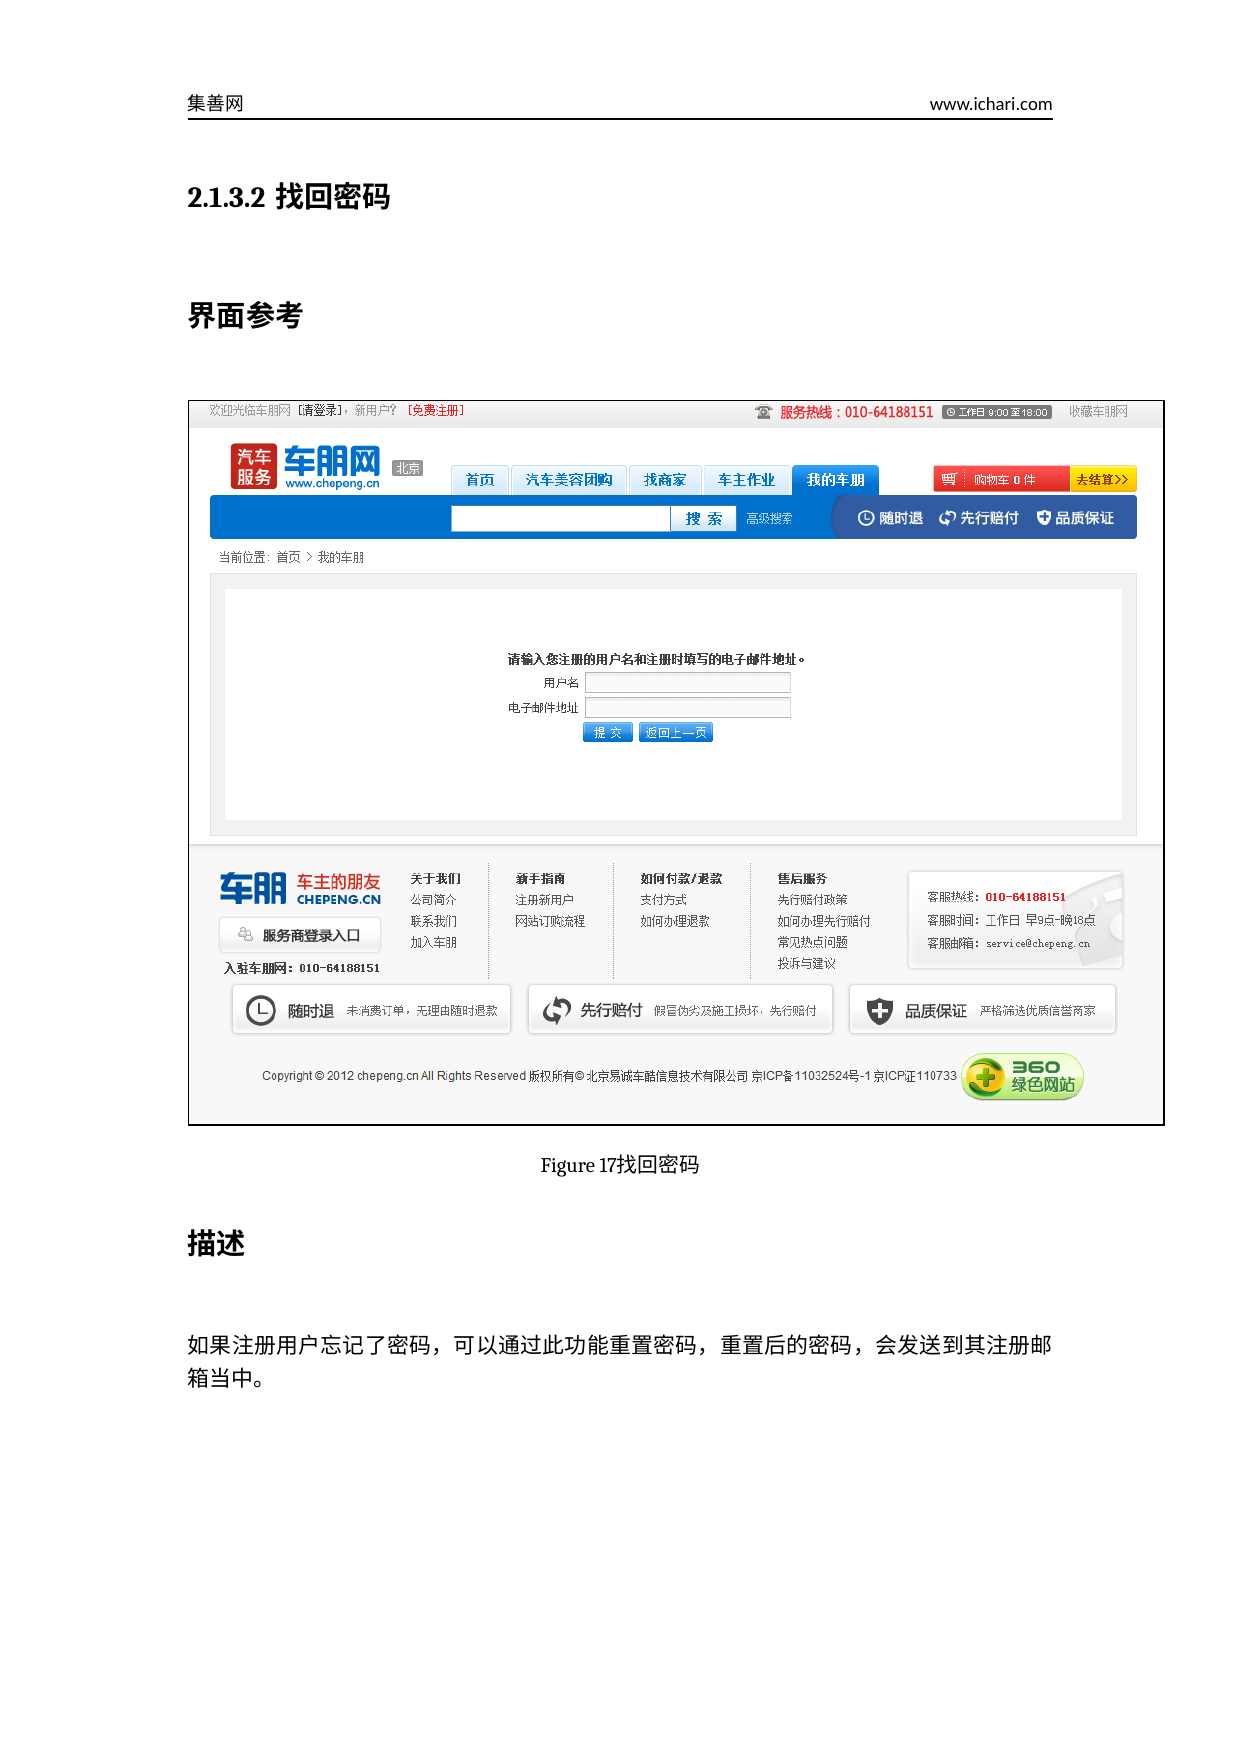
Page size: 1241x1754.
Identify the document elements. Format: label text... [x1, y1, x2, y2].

subtitle 描述 [187, 1209, 1053, 1274]
picture [189, 401, 1163, 1124]
text 如果注册用户忘记了密码，可以通过此功能重置密码，重置后的密码，会发送到其注册邮箱当中。 [187, 1328, 1053, 1393]
subtitle 找回密码 [187, 162, 1053, 227]
subtitle 界面参考 [187, 281, 1053, 346]
